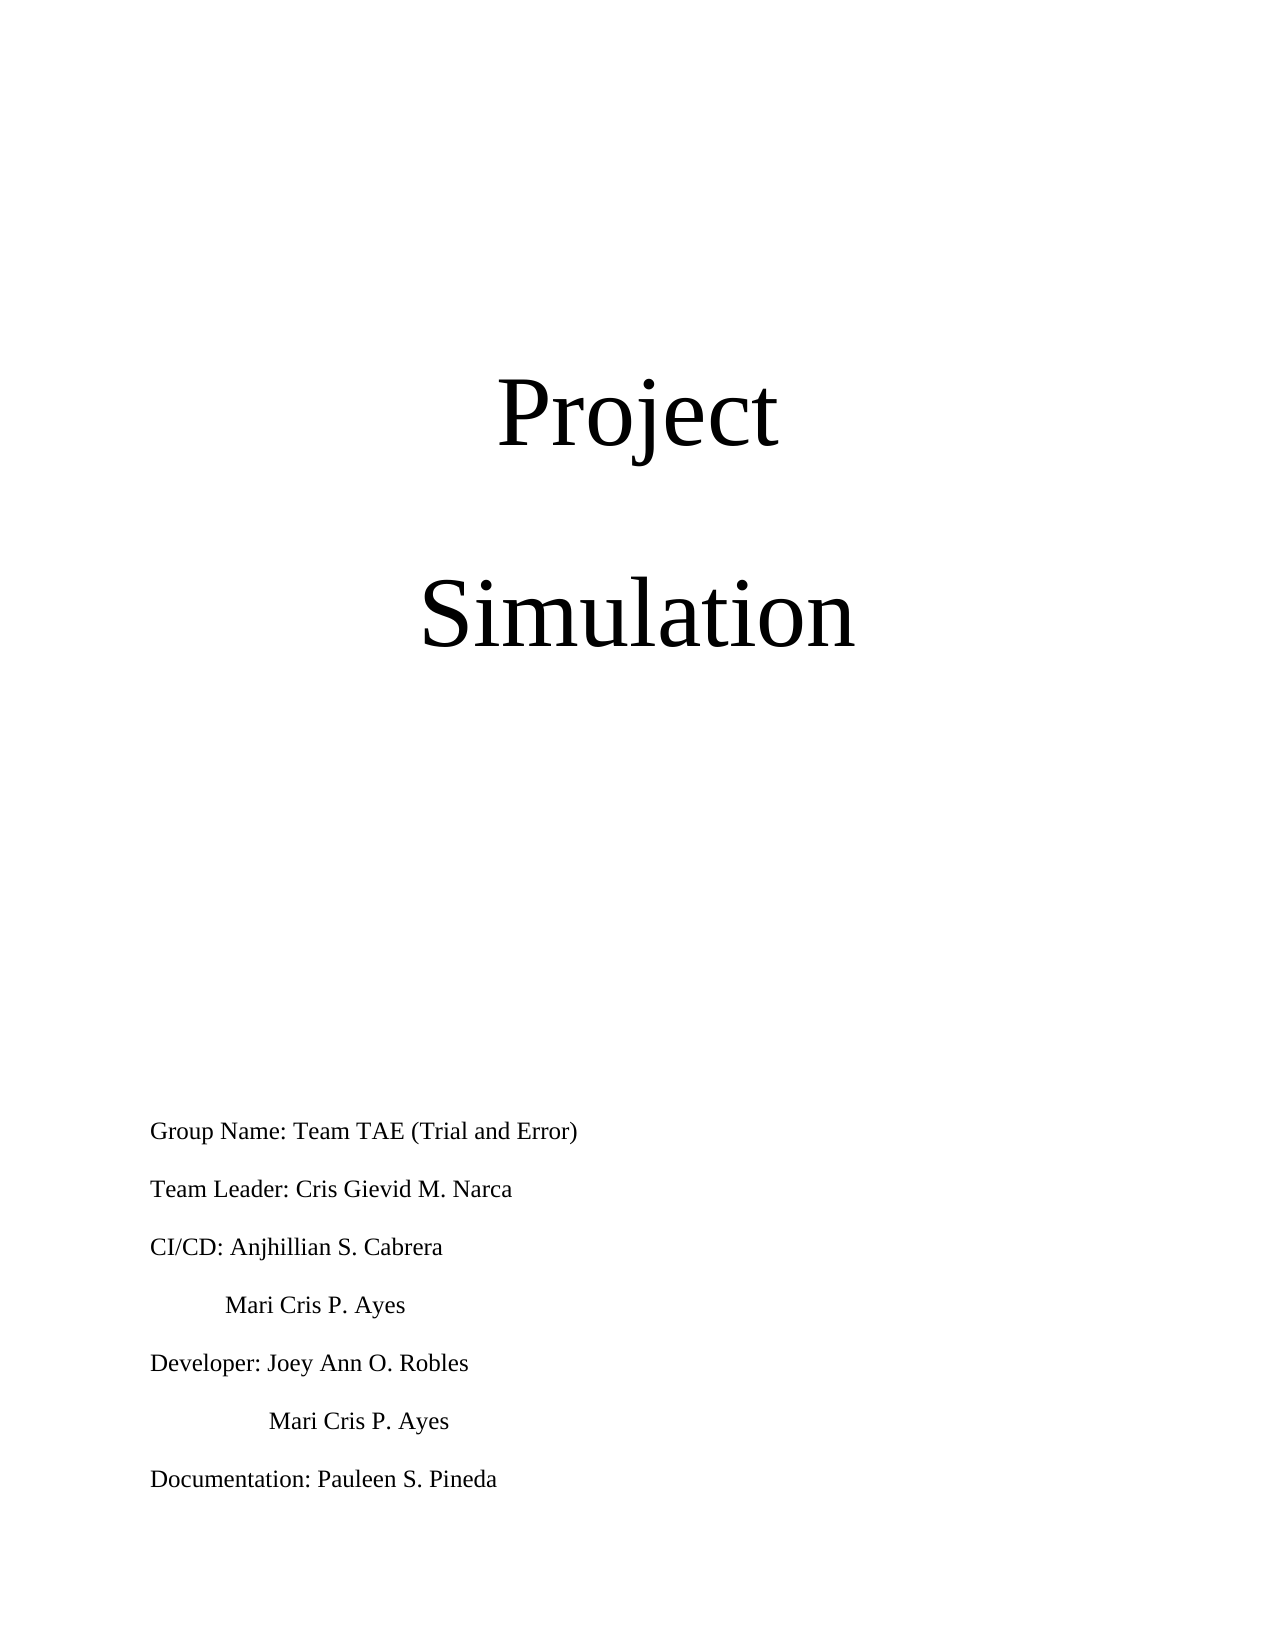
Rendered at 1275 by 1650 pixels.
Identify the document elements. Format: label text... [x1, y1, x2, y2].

text Developer: Joey Ann O. Robles [150, 1348, 1125, 1377]
text Group Name: Team TAE (Trial and Error) [150, 1116, 1125, 1145]
text Mari Cris P. Ayes [150, 1290, 1125, 1319]
text Team Leader: Cris Gievid M. Narca [150, 1174, 1125, 1203]
text CI/CD: Anjhillian S. Cabrera [150, 1232, 1125, 1261]
text Documentation: Pauleen S. Pineda [150, 1464, 1125, 1493]
text Mari Cris P. Ayes [150, 1406, 1125, 1435]
text Project [150, 352, 1125, 467]
text Simulation [150, 553, 1125, 668]
